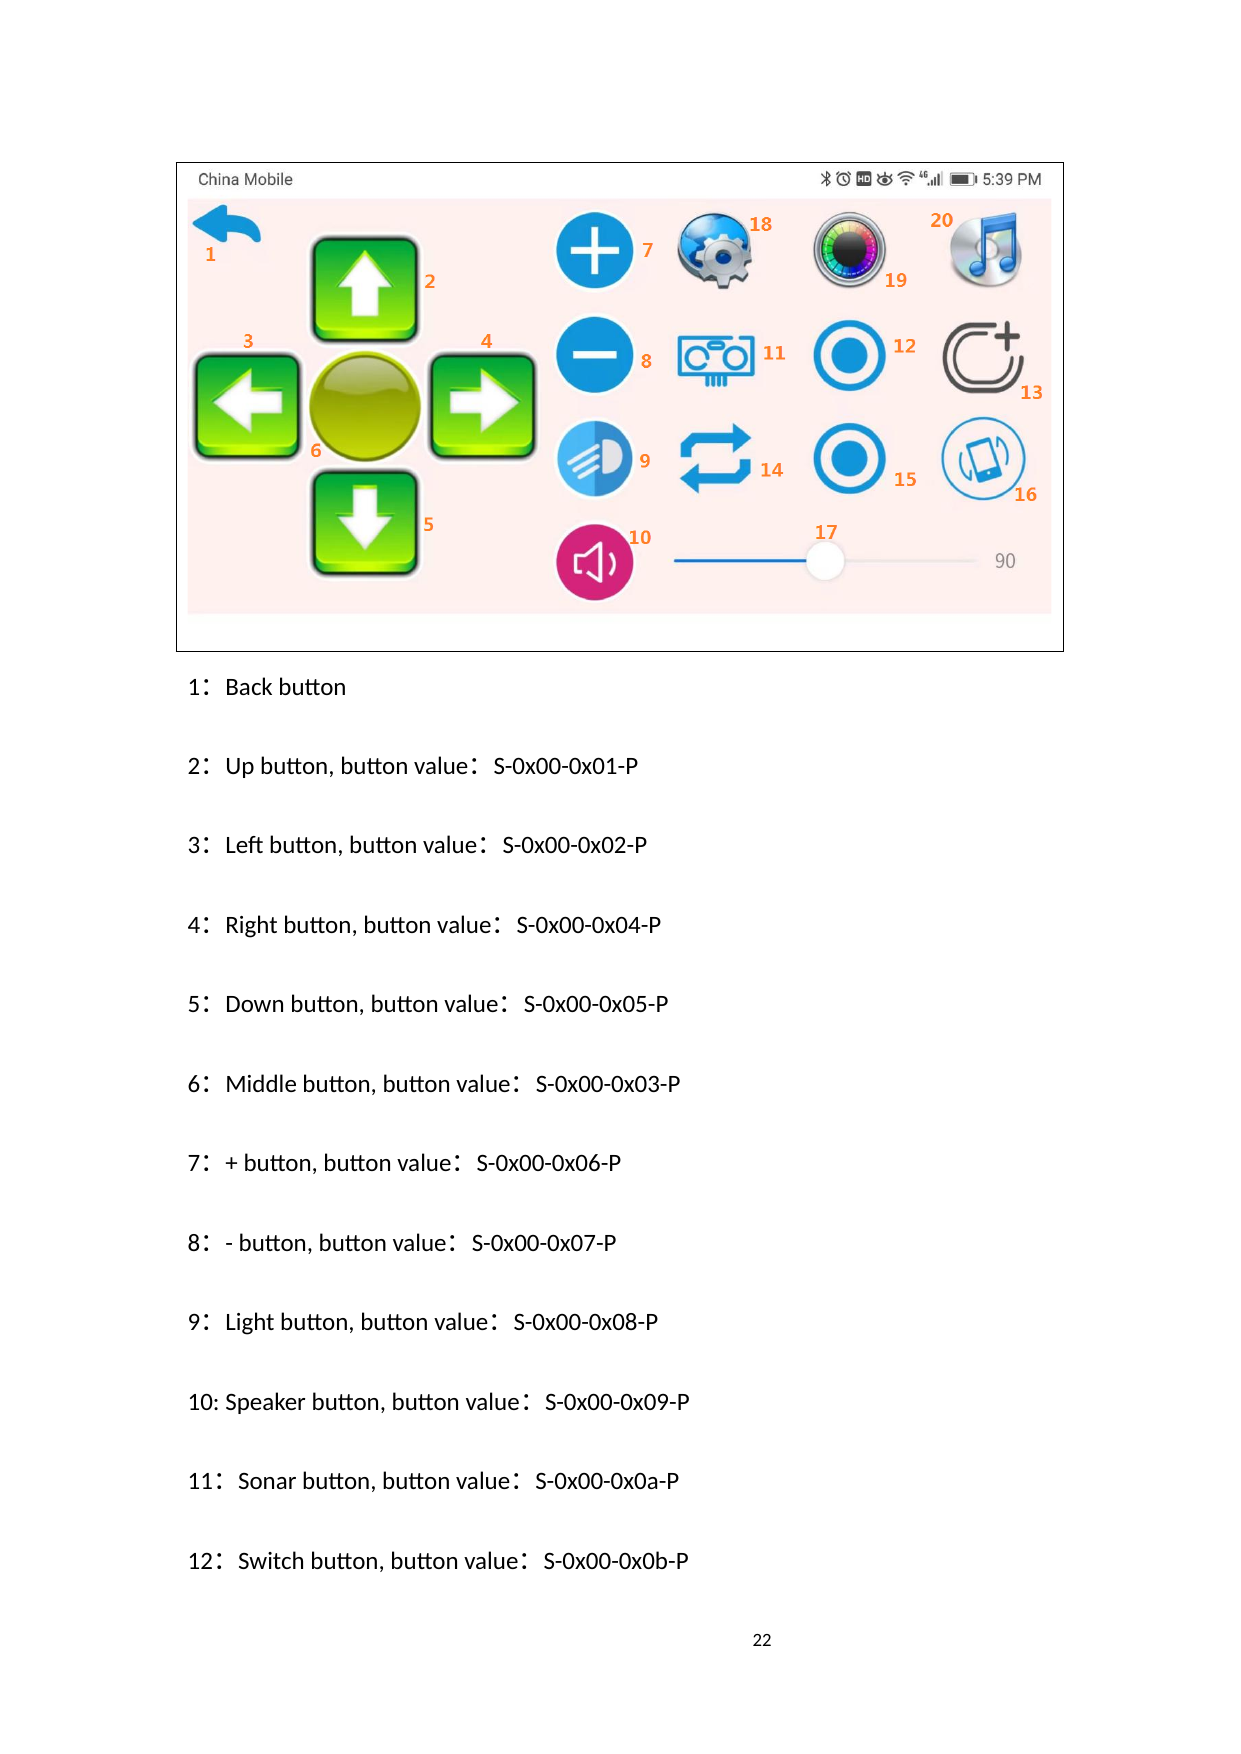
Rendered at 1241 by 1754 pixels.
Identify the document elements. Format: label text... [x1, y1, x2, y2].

text 2：Up button, button value：S-0x00-0x01-P [187, 731, 1053, 796]
text 10: Speaker button, button value：S-0x00-0x09-P [187, 1367, 1053, 1432]
text 8：- button, button value：S-0x00-0x07-P [187, 1208, 1053, 1273]
table_header [177, 163, 1063, 651]
text 7：+ button, button value：S-0x00-0x06-P [187, 1128, 1053, 1193]
text 9：Light button, button value：S-0x00-0x08-P [187, 1287, 1053, 1352]
text 12：Switch button, button value：S-0x00-0x0b-P [187, 1526, 1053, 1591]
text 6：Middle button, button value：S-0x00-0x03-P [187, 1049, 1053, 1114]
text 4：Right button, button value：S-0x00-0x04-P [187, 890, 1053, 955]
picture [187, 163, 1052, 650]
text 1：Back button [187, 652, 1053, 717]
text 5：Down button, button value：S-0x00-0x05-P [187, 969, 1053, 1034]
text 3：Left button, button value：S-0x00-0x02-P [187, 811, 1053, 876]
text 11：Sonar button, button value：S-0x00-0x0a-P [187, 1446, 1053, 1511]
